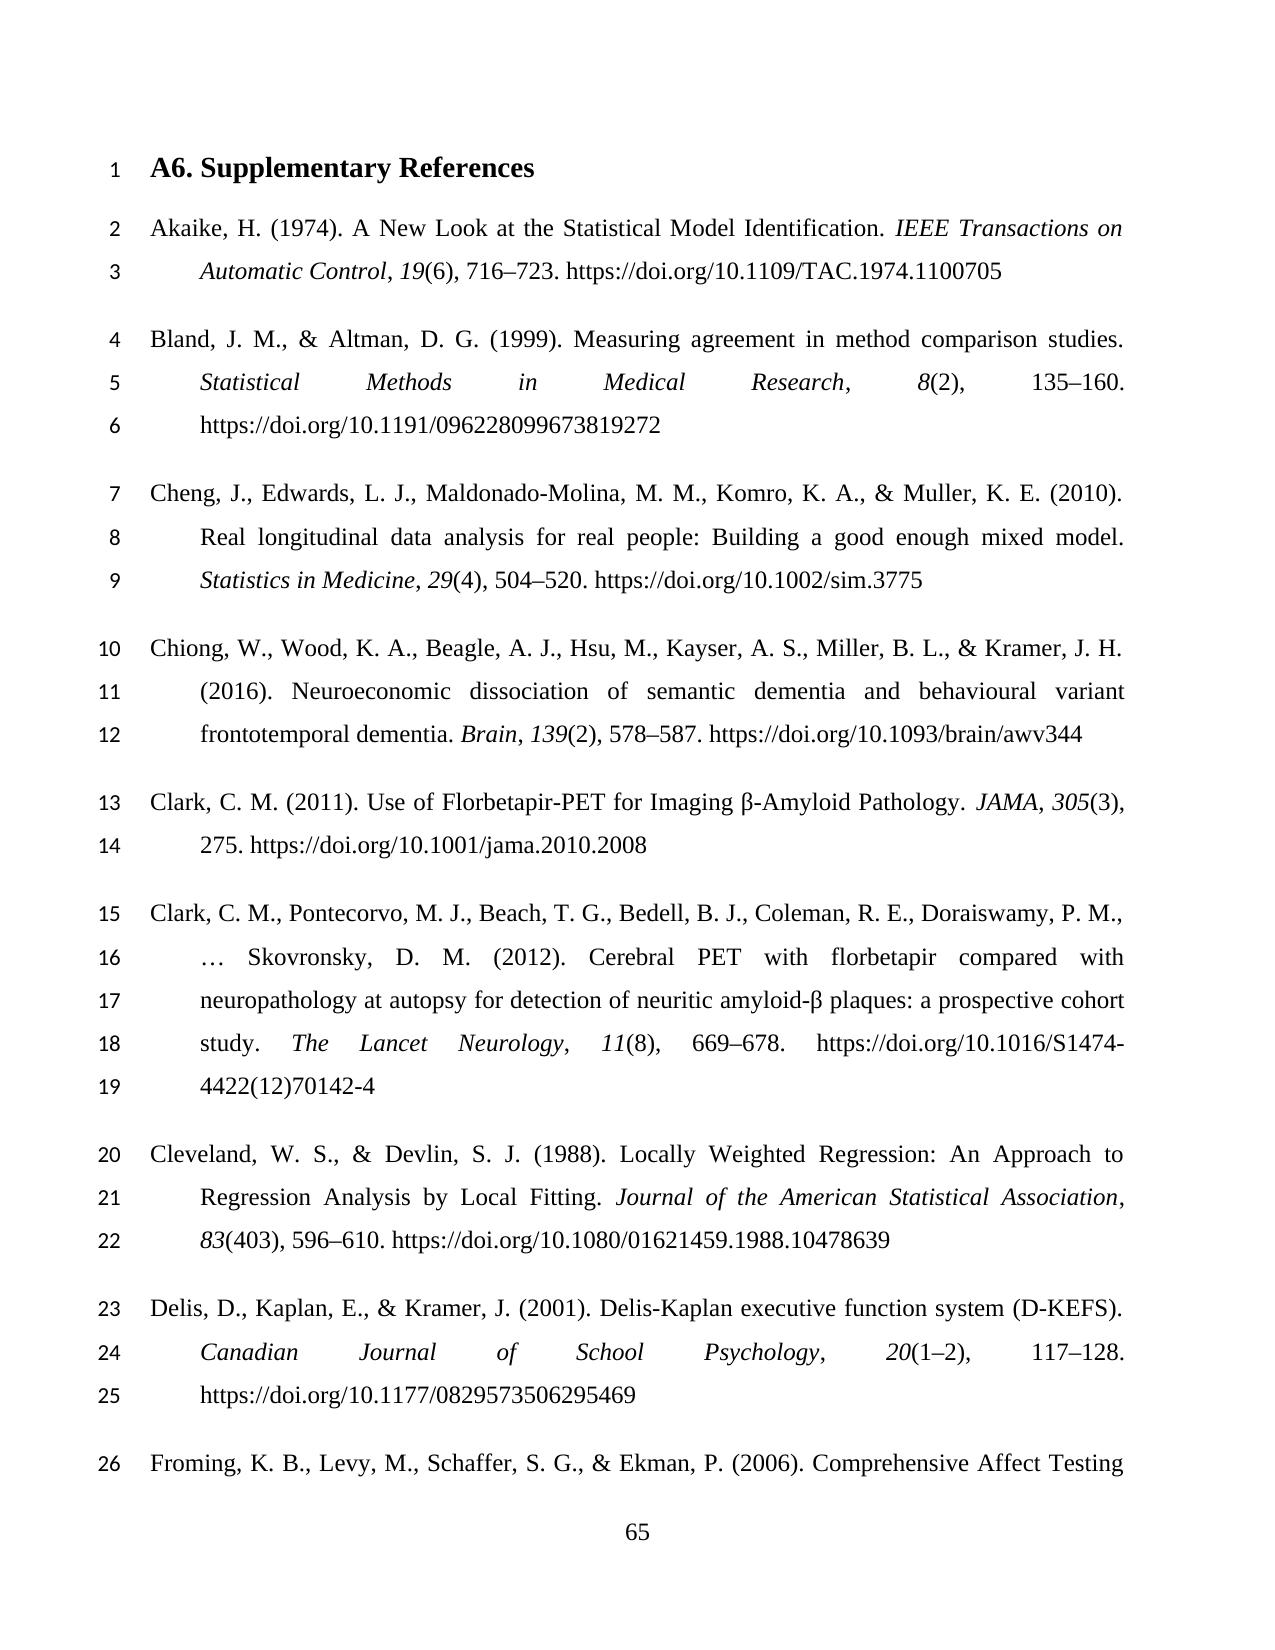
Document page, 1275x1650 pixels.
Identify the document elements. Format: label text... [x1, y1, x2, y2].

text Chiong, W., Wood, K. A., Beagle, A. J., Hsu, M., Kayser, A. S., Miller, B. L., & Kramer, J. H. (2016). Neuroeconomic dissociation of semantic dementia and behavioural variant frontotemporal dementia. Brain, 139(2), 578–587. https://doi.org/10.1093/brain/awv344 [150, 633, 1125, 748]
text Clark, C. M., Pontecorvo, M. J., Beach, T. G., Bedell, B. J., Coleman, R. E., Doraiswamy, P. M., … Skovronsky, D. M. (2012). Cerebral PET with florbetapir compared with neuropathology at autopsy for detection of neuritic amyloid-β plaques: a prospective cohort study. The Lancet Neurology, 11(8), 669–678. https://doi.org/10.1016/S1474-4422(12)70142-4 [150, 898, 1125, 1100]
text Clark, C. M. (2011). Use of Florbetapir-PET for Imaging β-Amyloid Pathology. JAMA, 305(3), 275. https://doi.org/10.1001/jama.2010.2008 [150, 787, 1125, 859]
text Cleveland, W. S., & Devlin, S. J. (1988). Locally Weighted Regression: An Approach to Regression Analysis by Local Fitting. Journal of the American Statistical Association, 83(403), 596–610. https://doi.org/10.1080/01621459.1988.10478639 [150, 1139, 1125, 1254]
text Bland, J. M., & Altman, D. G. (1999). Measuring agreement in method comparison studies. Statistical Methods in Medical Research, 8(2), 135–160. https://doi.org/10.1191/096228099673819272 [150, 324, 1125, 439]
text Delis, D., Kaplan, E., & Kramer, J. (2001). Delis-Kaplan executive function system (D-KEFS). Canadian Journal of School Psychology, 20(1–2), 117–128. https://doi.org/10.1177/0829573506295469 [150, 1293, 1125, 1408]
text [150, 1448, 1125, 1477]
text Akaike, H. (1974). A New Look at the Statistical Model Identification. IEEE Transactions on Automatic Control, 19(6), 716–723. https://doi.org/10.1109/TAC.1974.1100705 [150, 213, 1125, 285]
subtitle A6. Supplementary References [150, 150, 1125, 183]
text Cheng, J., Edwards, L. J., Maldonado-Molina, M. M., Komro, K. A., & Muller, K. E. (2010). Real longitudinal data analysis for real people: Building a good enough mixed model. Statistics in Medicine, 29(4), 504–520. https://doi.org/10.1002/sim.3775 [150, 478, 1125, 593]
